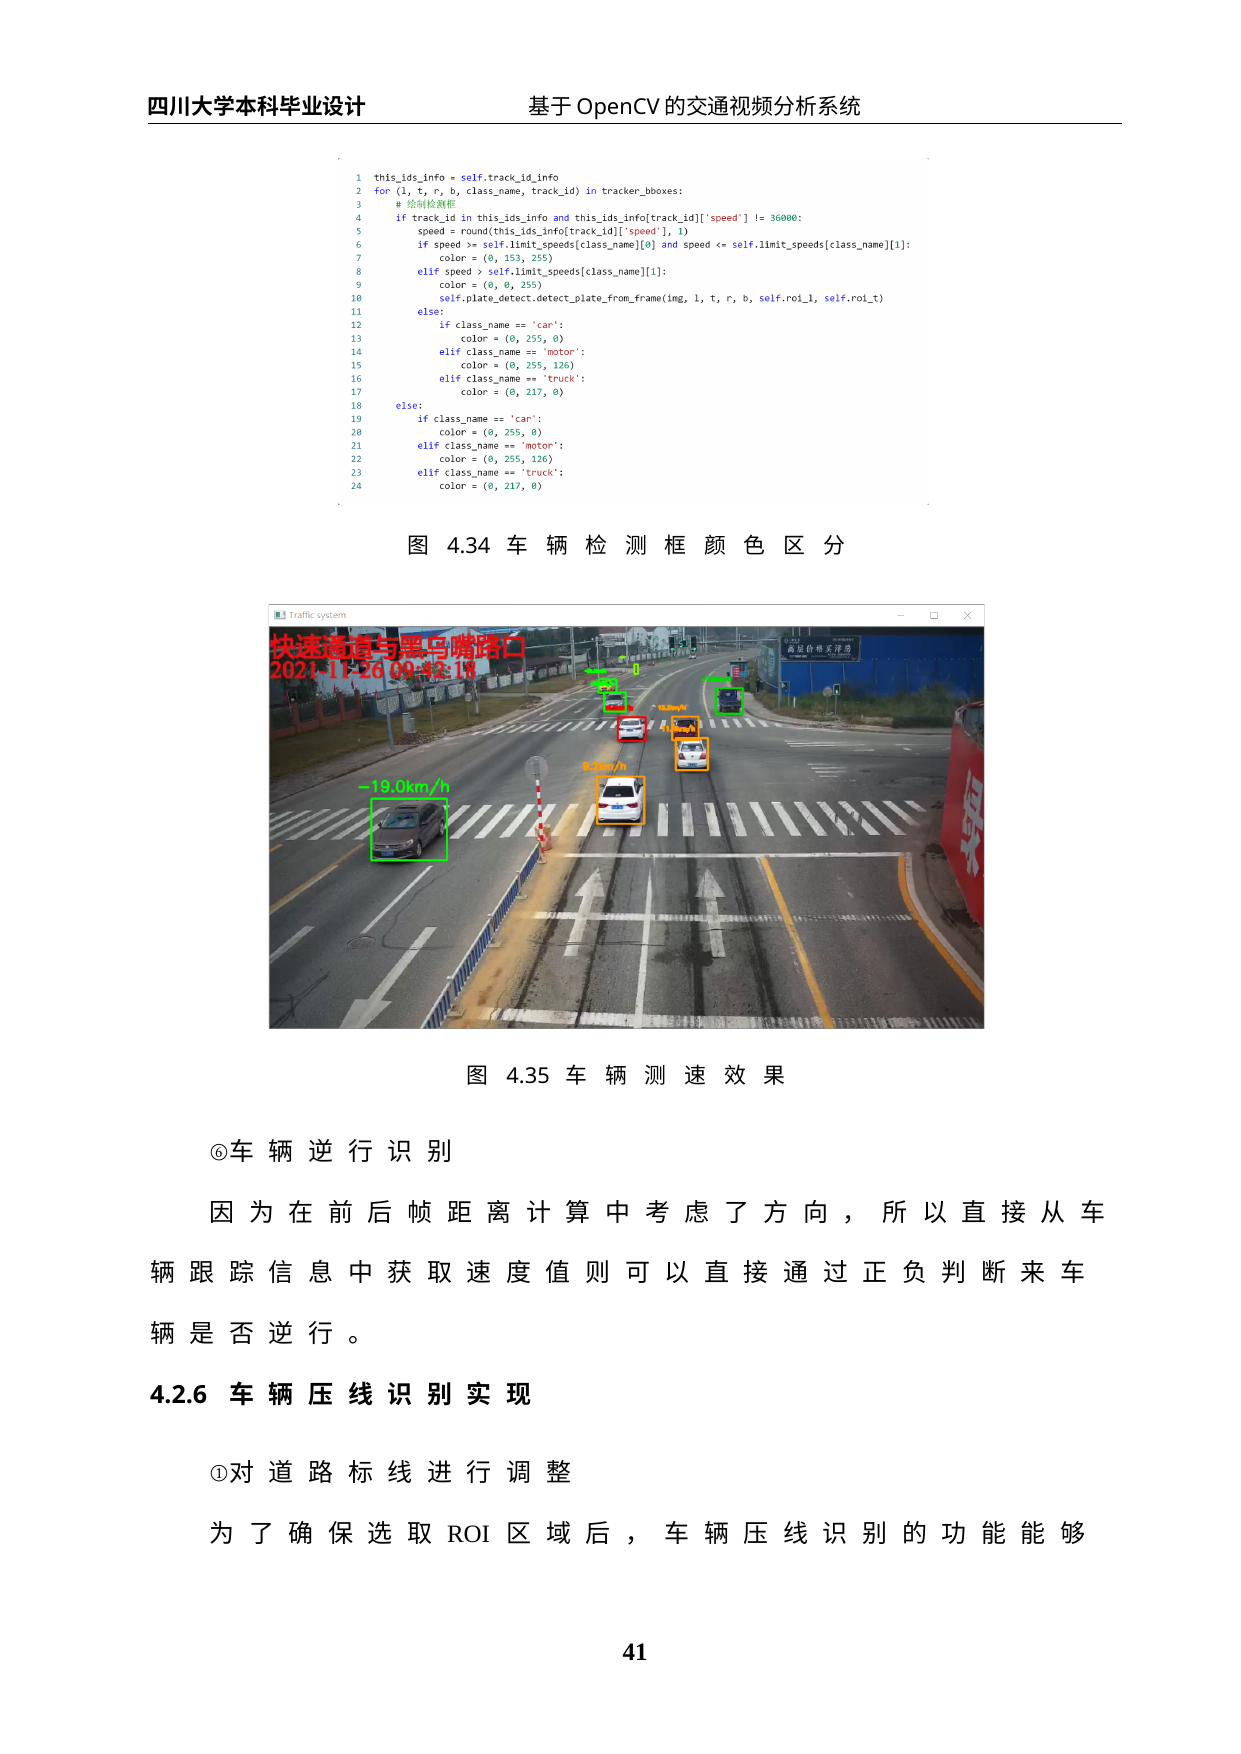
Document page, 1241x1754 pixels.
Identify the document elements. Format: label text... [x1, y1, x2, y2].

text 图4.35 车辆测速效果 [150, 1044, 1120, 1104]
text ①对道路标线进行调整 [150, 1441, 1120, 1501]
picture [268, 604, 985, 1029]
picture [338, 158, 929, 505]
subtitle 4.2.6 车辆压线识别实现 [150, 1362, 1120, 1422]
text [150, 1501, 1120, 1562]
text 图4.34 车辆检测框颜色区分 [150, 513, 1120, 574]
text ⑥车辆逆行识别 [150, 1119, 1120, 1180]
text 因为在前后帧距离计算中考虑了方向，所以直接从车辆跟踪信息中获取速度值则可以直接通过正负判断来车辆是否逆行。 [150, 1180, 1120, 1362]
